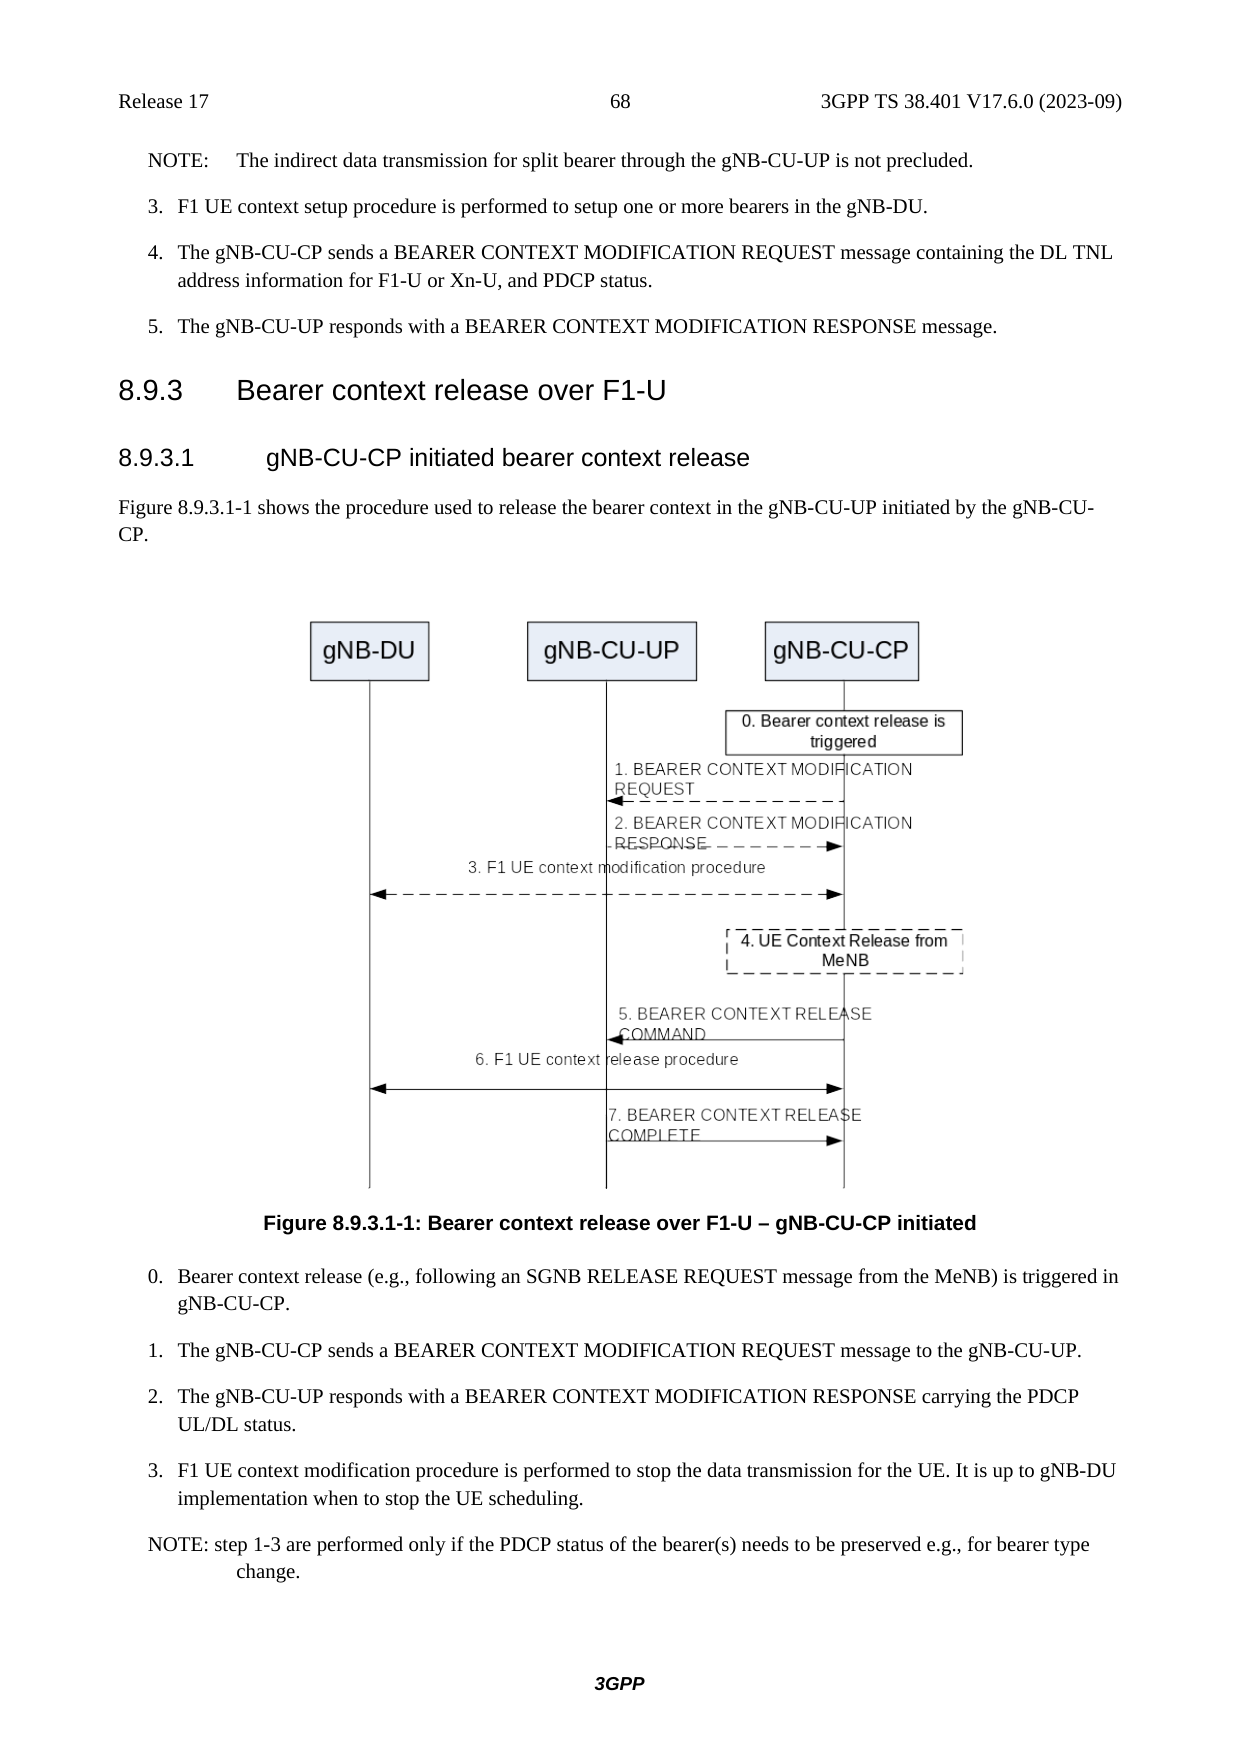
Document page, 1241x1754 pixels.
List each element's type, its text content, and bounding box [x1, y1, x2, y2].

text 1. The gNB-CU-CP sends a BEARER CONTEXT MODIFICATION REQUEST message to the gNB-CU-UP. [148, 1338, 1122, 1362]
subtitle 8.9.3 Bearer context release over F1-U [118, 373, 1122, 407]
text NOTE: The indirect data transmission for split bearer through the gNB-CU-UP is not precluded. [148, 147, 1122, 172]
text 3. F1 UE context modification procedure is performed to stop the data transmission for the UE. It is up to gNB-DU implementation when to stop the UE scheduling. [148, 1458, 1122, 1509]
text 4. The gNB-CU-CP sends a BEARER CONTEXT MODIFICATION REQUEST message containing the DL TNL address information for F1-U or Xn-U, and PDCP status. [148, 240, 1122, 292]
text NOTE: step 1-3 are performed only if the PDCP status of the bearer(s) needs to be preserved e.g., for bearer type change. [148, 1532, 1122, 1583]
text Figure 8.9.3.1-1 shows the procedure used to release the bearer context in the gNB-CU-UP initiated by the gNB-CU-CP. [118, 494, 1122, 546]
text 2. The gNB-CU-UP responds with a BEARER CONTEXT MODIFICATION RESPONSE carrying the PDCP UL/DL status. [148, 1384, 1122, 1436]
text Figure 8.9.3.1-1: Bearer context release over F1-U – gNB-CU-CP initiated [118, 1211, 1122, 1235]
text 5. The gNB-CU-UP responds with a BEARER CONTEXT MODIFICATION RESPONSE message. [148, 314, 1122, 338]
text 0. Bearer context release (e.g., following an SGNB RELEASE REQUEST message from the MeNB) is triggered in gNB-CU-CP. [148, 1264, 1122, 1315]
subtitle 8.9.3.1 gNB-CU-CP initiated bearer context release [118, 443, 1122, 472]
text 3. F1 UE context setup procedure is performed to setup one or more bearers in the gNB-DU. [148, 194, 1122, 218]
